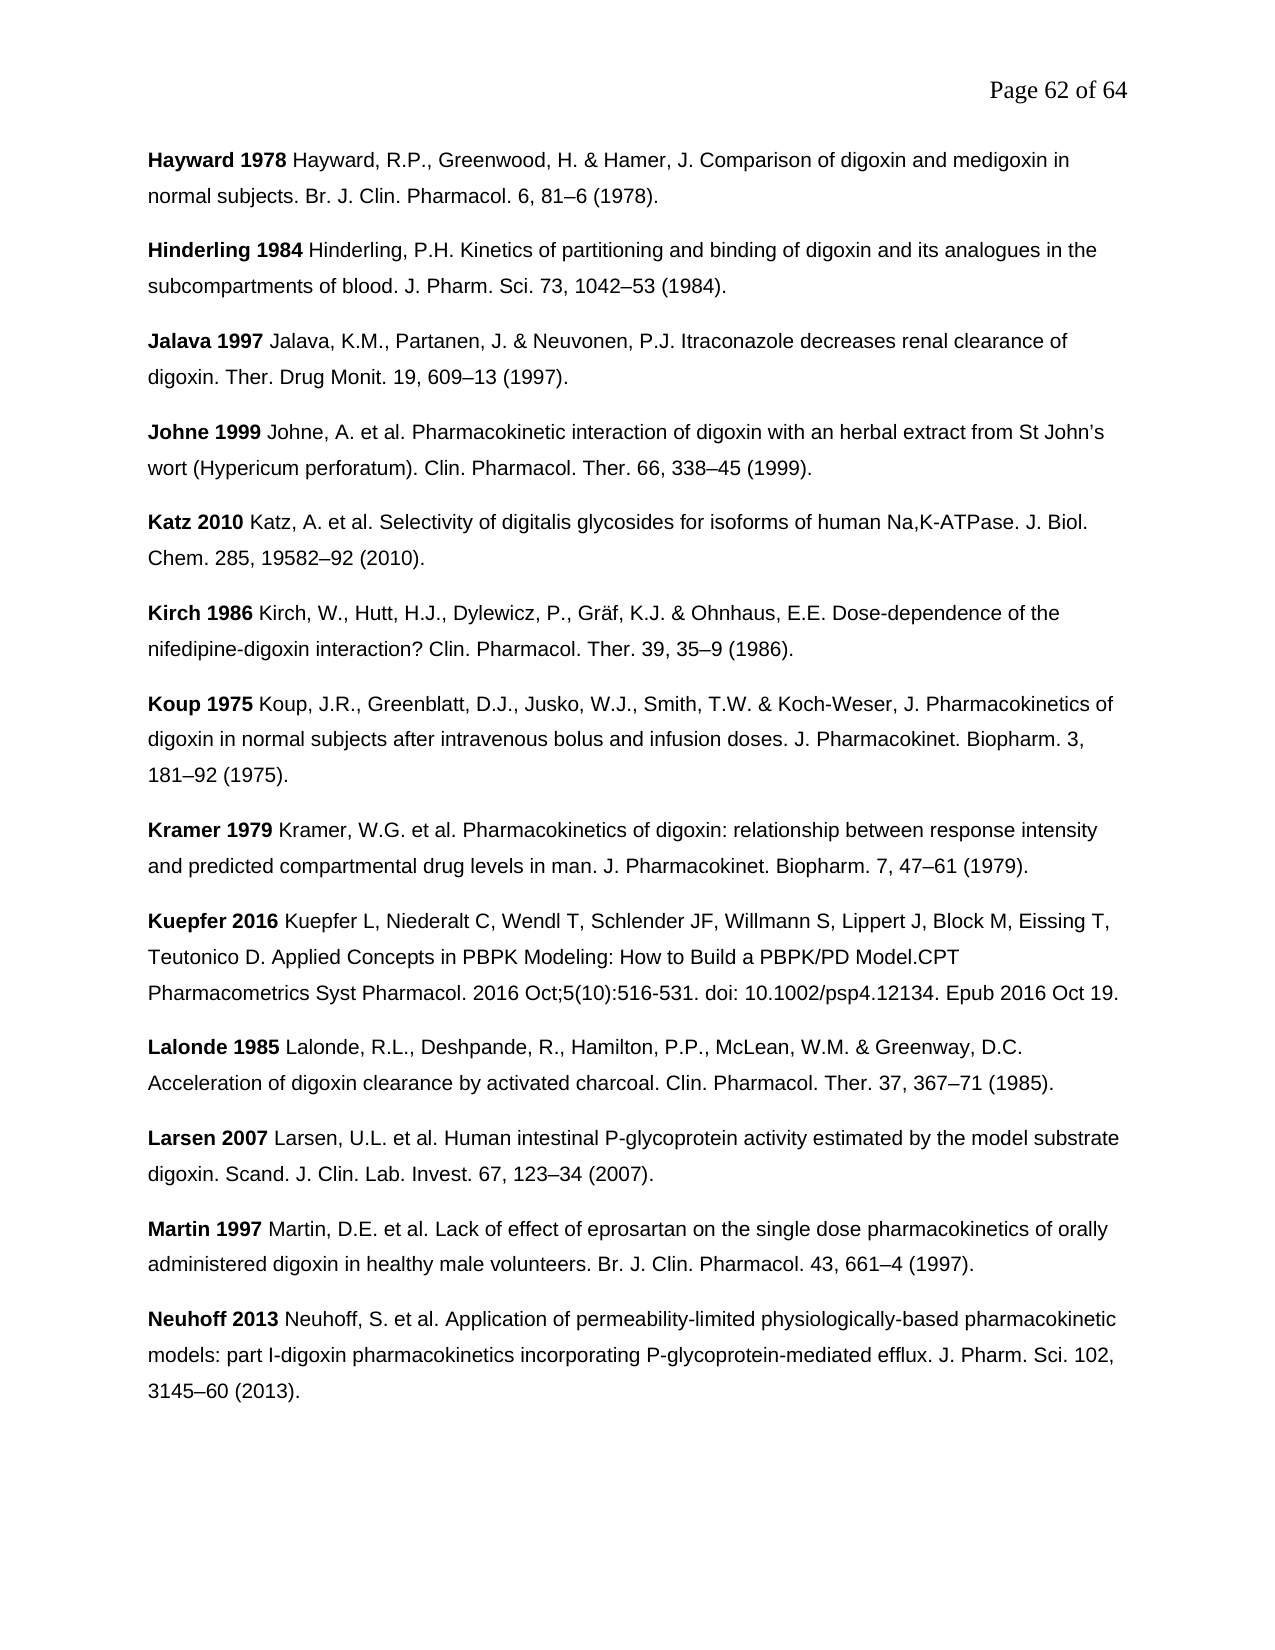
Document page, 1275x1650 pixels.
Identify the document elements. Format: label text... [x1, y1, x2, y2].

text Koup 1975 Koup, J.R., Greenblatt, D.J., Jusko, W.J., Smith, T.W. & Koch-Weser, J. Pharmacokinetics of digoxin in normal subjects after intravenous bolus and infusion doses. J. Pharmacokinet. Biopharm. 3, 181–92 (1975). [148, 691, 1127, 787]
text Neuhoff 2013 Neuhoff, S. et al. Application of permeability-limited physiologically-based pharmacokinetic models: part I-digoxin pharmacokinetics incorporating P-glycoprotein-mediated efflux. J. Pharm. Sci. 102, 3145–60 (2013). [148, 1307, 1127, 1403]
text Kramer 1979 Kramer, W.G. et al. Pharmacokinetics of digoxin: relationship between response intensity and predicted compartmental drug levels in man. J. Pharmacokinet. Biopharm. 7, 47–61 (1979). [148, 818, 1127, 878]
text Jalava 1997 Jalava, K.M., Partanen, J. & Neuvonen, P.J. Itraconazole decreases renal clearance of digoxin. Ther. Drug Monit. 19, 609–13 (1997). [148, 329, 1127, 389]
text Lalonde 1985 Lalonde, R.L., Deshpande, R., Hamilton, P.P., McLean, W.M. & Greenway, D.C. Acceleration of digoxin clearance by activated charcoal. Clin. Pharmacol. Ther. 37, 367–71 (1985). [148, 1035, 1127, 1095]
text Hinderling 1984 Hinderling, P.H. Kinetics of partitioning and binding of digoxin and its analogues in the subcompartments of blood. J. Pharm. Sci. 73, 1042–53 (1984). [148, 238, 1127, 298]
text Martin 1997 Martin, D.E. et al. Lack of effect of eprosartan on the single dose pharmacokinetics of orally administered digoxin in healthy male volunteers. Br. J. Clin. Pharmacol. 43, 661–4 (1997). [148, 1216, 1127, 1276]
text Johne 1999 Johne, A. et al. Pharmacokinetic interaction of digoxin with an herbal extract from St John’s wort (Hypericum perforatum). Clin. Pharmacol. Ther. 66, 338–45 (1999). [148, 419, 1127, 479]
text Kuepfer 2016 Kuepfer L, Niederalt C, Wendl T, Schlender JF, Willmann S, Lippert J, Block M, Eissing T, Teutonico D. Applied Concepts in PBPK Modeling: How to Build a PBPK/PD Model.CPT Pharmacometrics Syst Pharmacol. 2016 Oct;5(10):516-531. doi: 10.1002/psp4.12134. Epub 2016 Oct 19. [148, 908, 1127, 1004]
text Katz 2010 Katz, A. et al. Selectivity of digitalis glycosides for isoforms of human Na,K-ATPase. J. Biol. Chem. 285, 19582–92 (2010). [148, 510, 1127, 570]
text Kirch 1986 Kirch, W., Hutt, H.J., Dylewicz, P., Gräf, K.J. & Ohnhaus, E.E. Dose-dependence of the nifedipine-digoxin interaction? Clin. Pharmacol. Ther. 39, 35–9 (1986). [148, 601, 1127, 661]
text Larsen 2007 Larsen, U.L. et al. Human intestinal P-glycoprotein activity estimated by the model substrate digoxin. Scand. J. Clin. Lab. Invest. 67, 123–34 (2007). [148, 1126, 1127, 1186]
text Hayward 1978 Hayward, R.P., Greenwood, H. & Hamer, J. Comparison of digoxin and medigoxin in normal subjects. Br. J. Clin. Pharmacol. 6, 81–6 (1978). [148, 148, 1127, 207]
